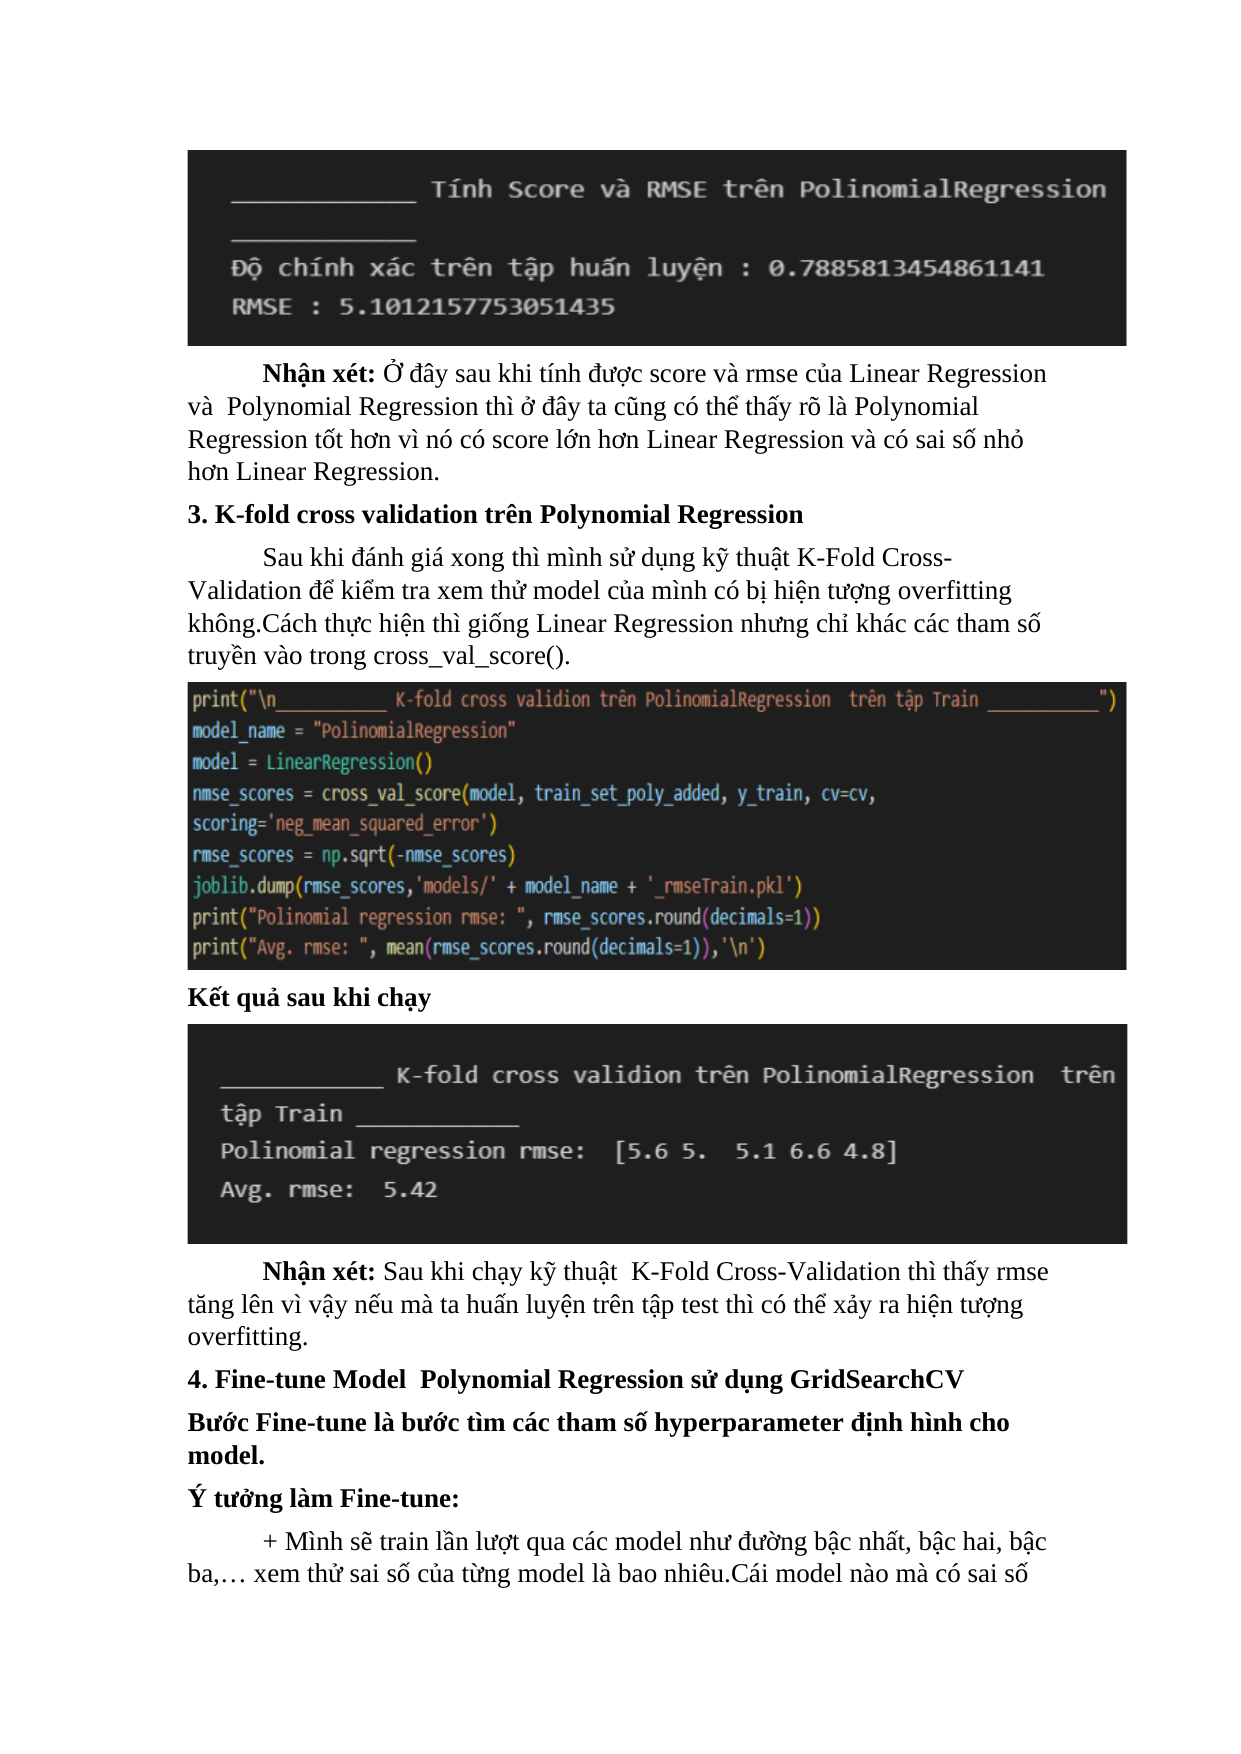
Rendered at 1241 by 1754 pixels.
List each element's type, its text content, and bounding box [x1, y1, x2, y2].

picture [187, 682, 1128, 970]
text Nhận xét: Sau khi chạy kỹ thuật K-Fold Cross-Validation thì thấy rmse tăng lên vì vậy nếu mà ta huấn luyện trên tập test thì có thể xảy ra hiện tượng overfitting. [187, 1255, 1053, 1351]
text 3. K-fold cross validation trên Polynomial Regression [187, 498, 1053, 529]
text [187, 1525, 1053, 1589]
text Ý tưởng làm Fine-tune: [187, 1482, 1053, 1513]
picture [187, 1024, 1128, 1244]
text Bước Fine-tune là bước tìm các tham số hyperparameter định hình cho model. [187, 1406, 1053, 1470]
text Kết quả sau khi chạy [187, 982, 1053, 1013]
text Sau khi đánh giá xong thì mình sử dụng kỹ thuật K-Fold Cross-Validation để kiểm tra xem thử model của mình có bị hiện tượng overfitting không.Cách thực hiện thì giống Linear Regression nhưng chỉ khác các tham số truyền vào trong cross_val_score(). [187, 541, 1053, 670]
text Nhận xét: Ở đây sau khi tính được score và rmse của Linear Regression và Polynomial Regression thì ở đây ta cũng có thể thấy rõ là Polynomial Regression tốt hơn vì nó có score lớn hơn Linear Regression và có sai số nhỏ hơn Linear Regression. [187, 358, 1053, 487]
text 4. Fine-tune Model Polynomial Regression sử dụng GridSearchCV [187, 1363, 420, 1394]
text 4. Fine-tune Model Polynomial Regression sử dụng GridSearchCV [684, 1363, 1053, 1394]
picture [187, 150, 1128, 346]
